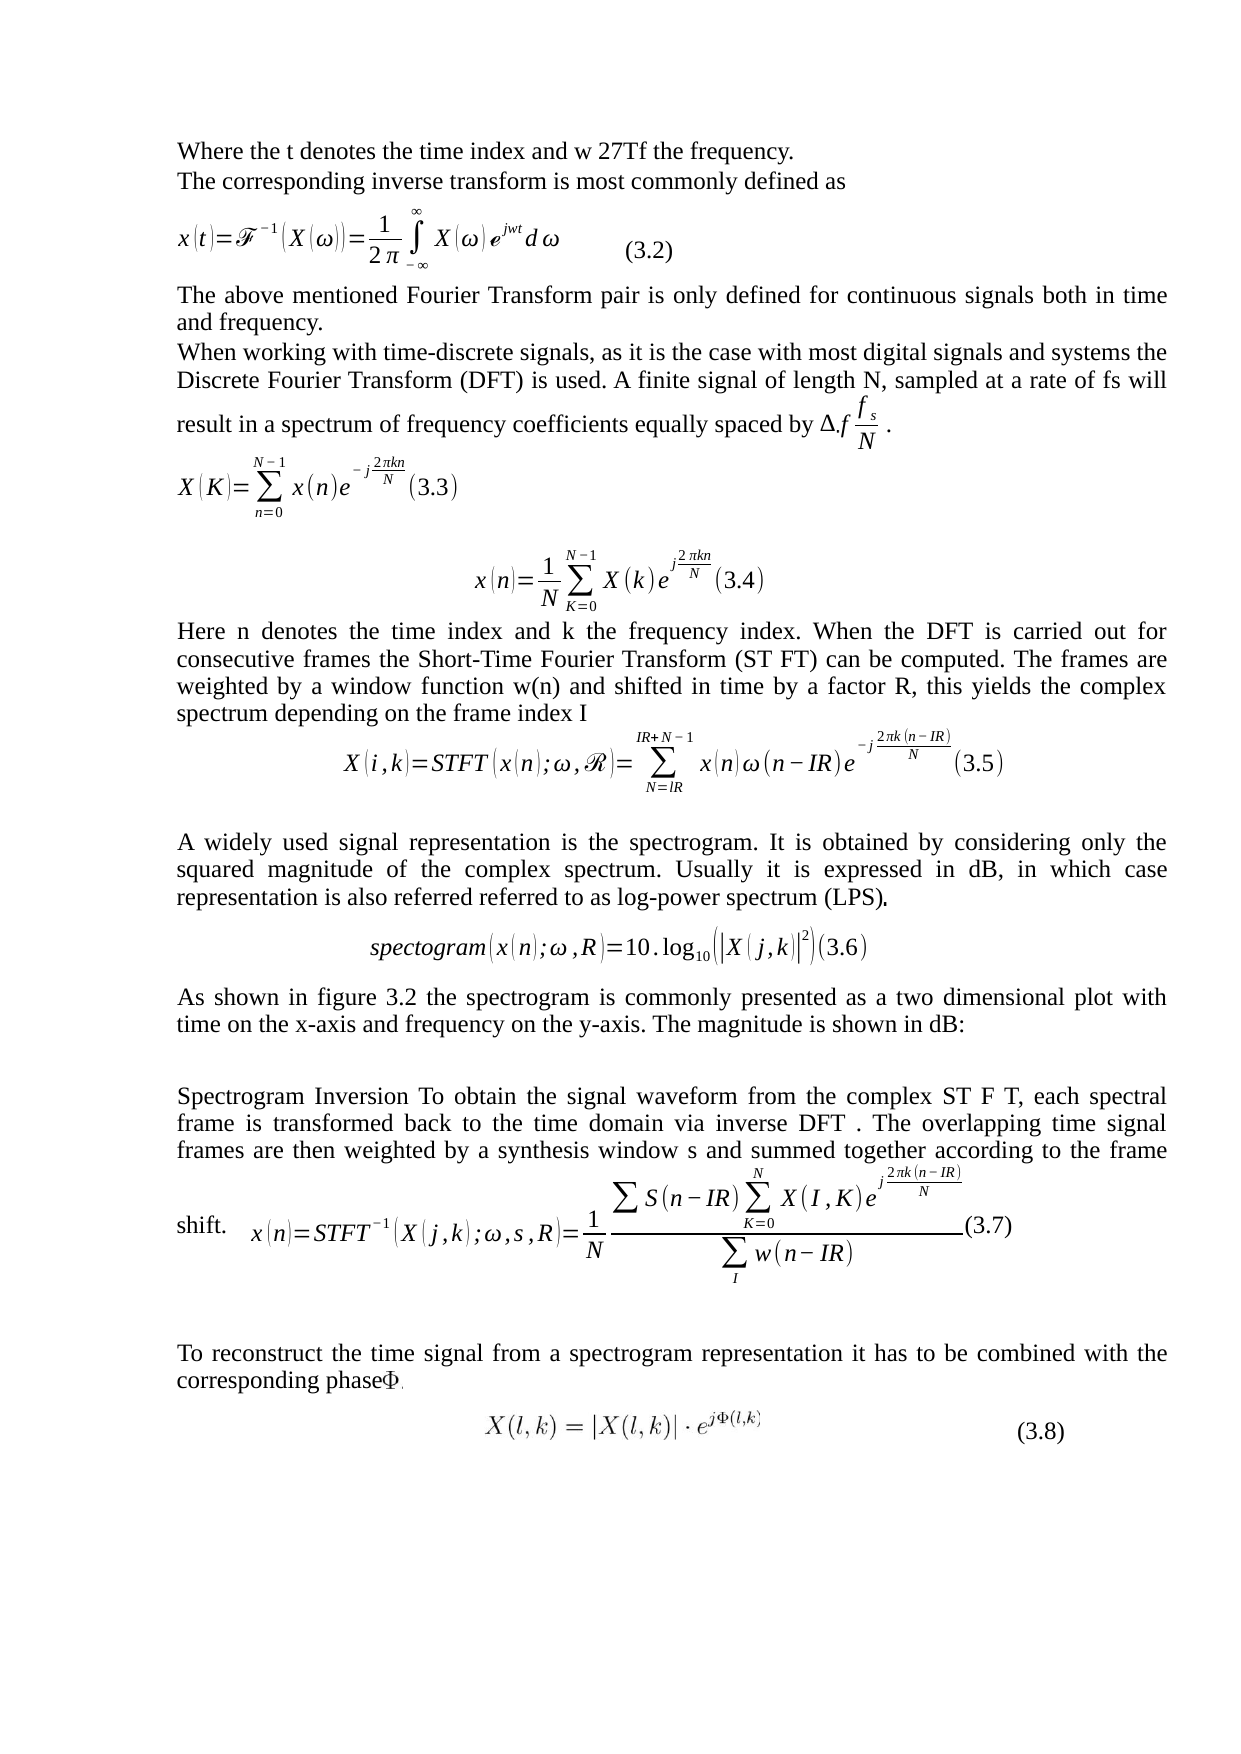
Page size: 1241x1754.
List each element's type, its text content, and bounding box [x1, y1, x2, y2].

text When working with time-discrete signals, as it is the case with most digital signals and systems the Discrete Fourier Transform (DFT) is used. A finite signal of length N, sampled at a rate of fs will result in a spectrum of frequency coefficients equally spaced by . [176, 339, 1168, 455]
text Here n denotes the time index and k the frequency index. When the DFT is carried out for consecutive frames the Short-Time Fourier Transform (ST FT) can be computed. The frames are weighted by a window function w(n) and shifted in time by a factor R, this yields the complex spectrum depending on the frame index I [176, 618, 1168, 727]
text (3.2) [176, 204, 1168, 272]
text To reconstruct the time signal from a spectrogram representation it has to be combined with the corresponding phase [176, 1339, 1168, 1394]
text The above mentioned Fourier Transform pair is only defined for continuous signals both in time and frequency. [176, 281, 1168, 336]
text A widely used signal representation is the spectrogram. It is obtained by considering only the squared magnitude of the complex spectrum. Usually it is expressed in dB, in which case representation is also referred referred to as log-power spectrum (LPS) [176, 828, 1168, 911]
text Spectrogram Inversion To obtain the signal waveform from the complex ST F T, each spectral frame is transformed back to the time domain via inverse DFT . The overlapping time signal frames are then weighted by a synthesis window s and summed together according to the frame shift. (3.7) [176, 1082, 1168, 1287]
text As shown in figure 3.2 the spectrogram is commonly presented as a two dimensional plot with time on the x-axis and frequency on the y-axis. The magnitude is shown in dB: [176, 983, 1168, 1038]
picture [484, 1410, 760, 1440]
picture [382, 1371, 403, 1389]
text Where the t denotes the time index and w 27Tf the frequency. [176, 137, 1168, 165]
text (3.8) [175, 1410, 1171, 1445]
text The corresponding inverse transform is most commonly defined as [176, 167, 1168, 195]
